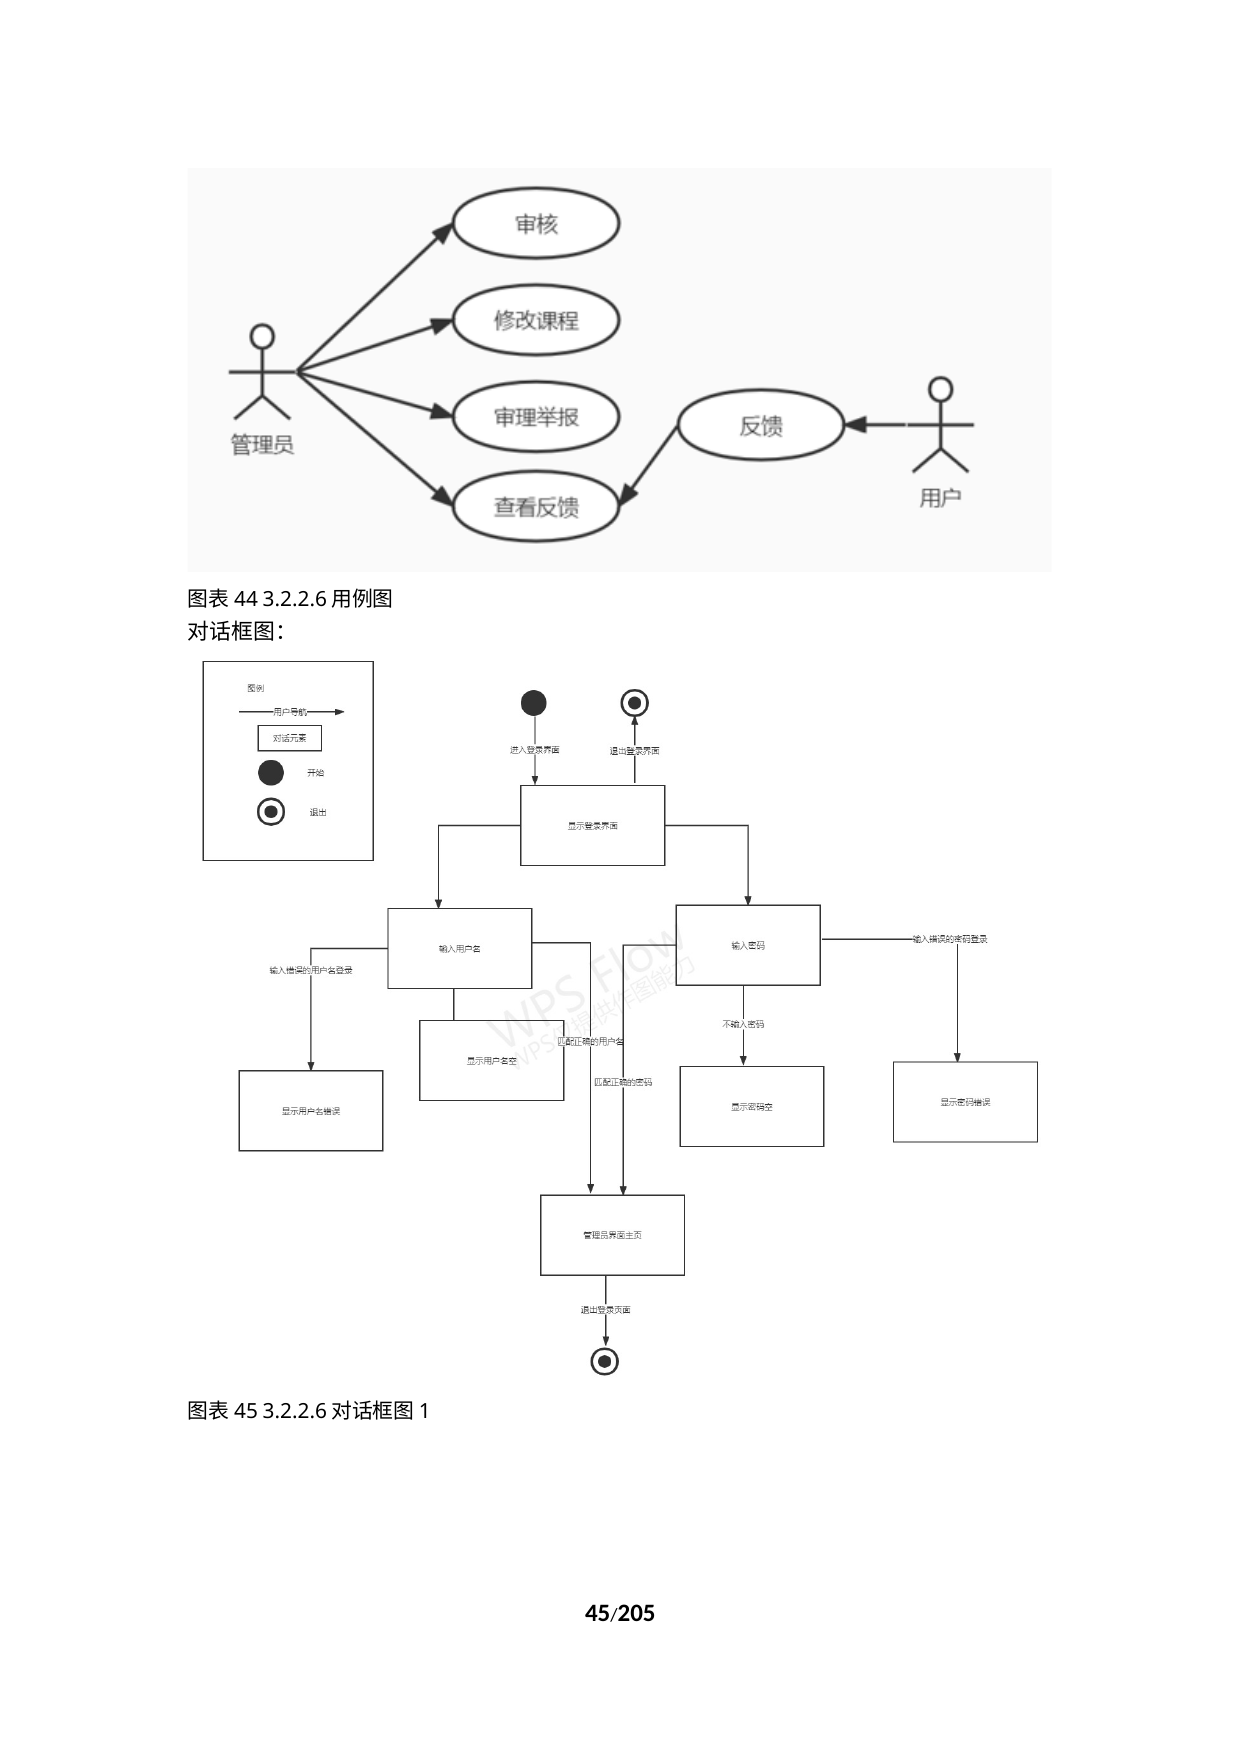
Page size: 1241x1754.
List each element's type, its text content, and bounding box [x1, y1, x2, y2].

text 图表 44 3.2.2.6用例图 [187, 581, 1053, 613]
text 对话框图： [187, 613, 1053, 646]
text 图表 45 3.2.2.6对话框图1 [187, 1393, 1053, 1426]
picture [187, 646, 1053, 1390]
